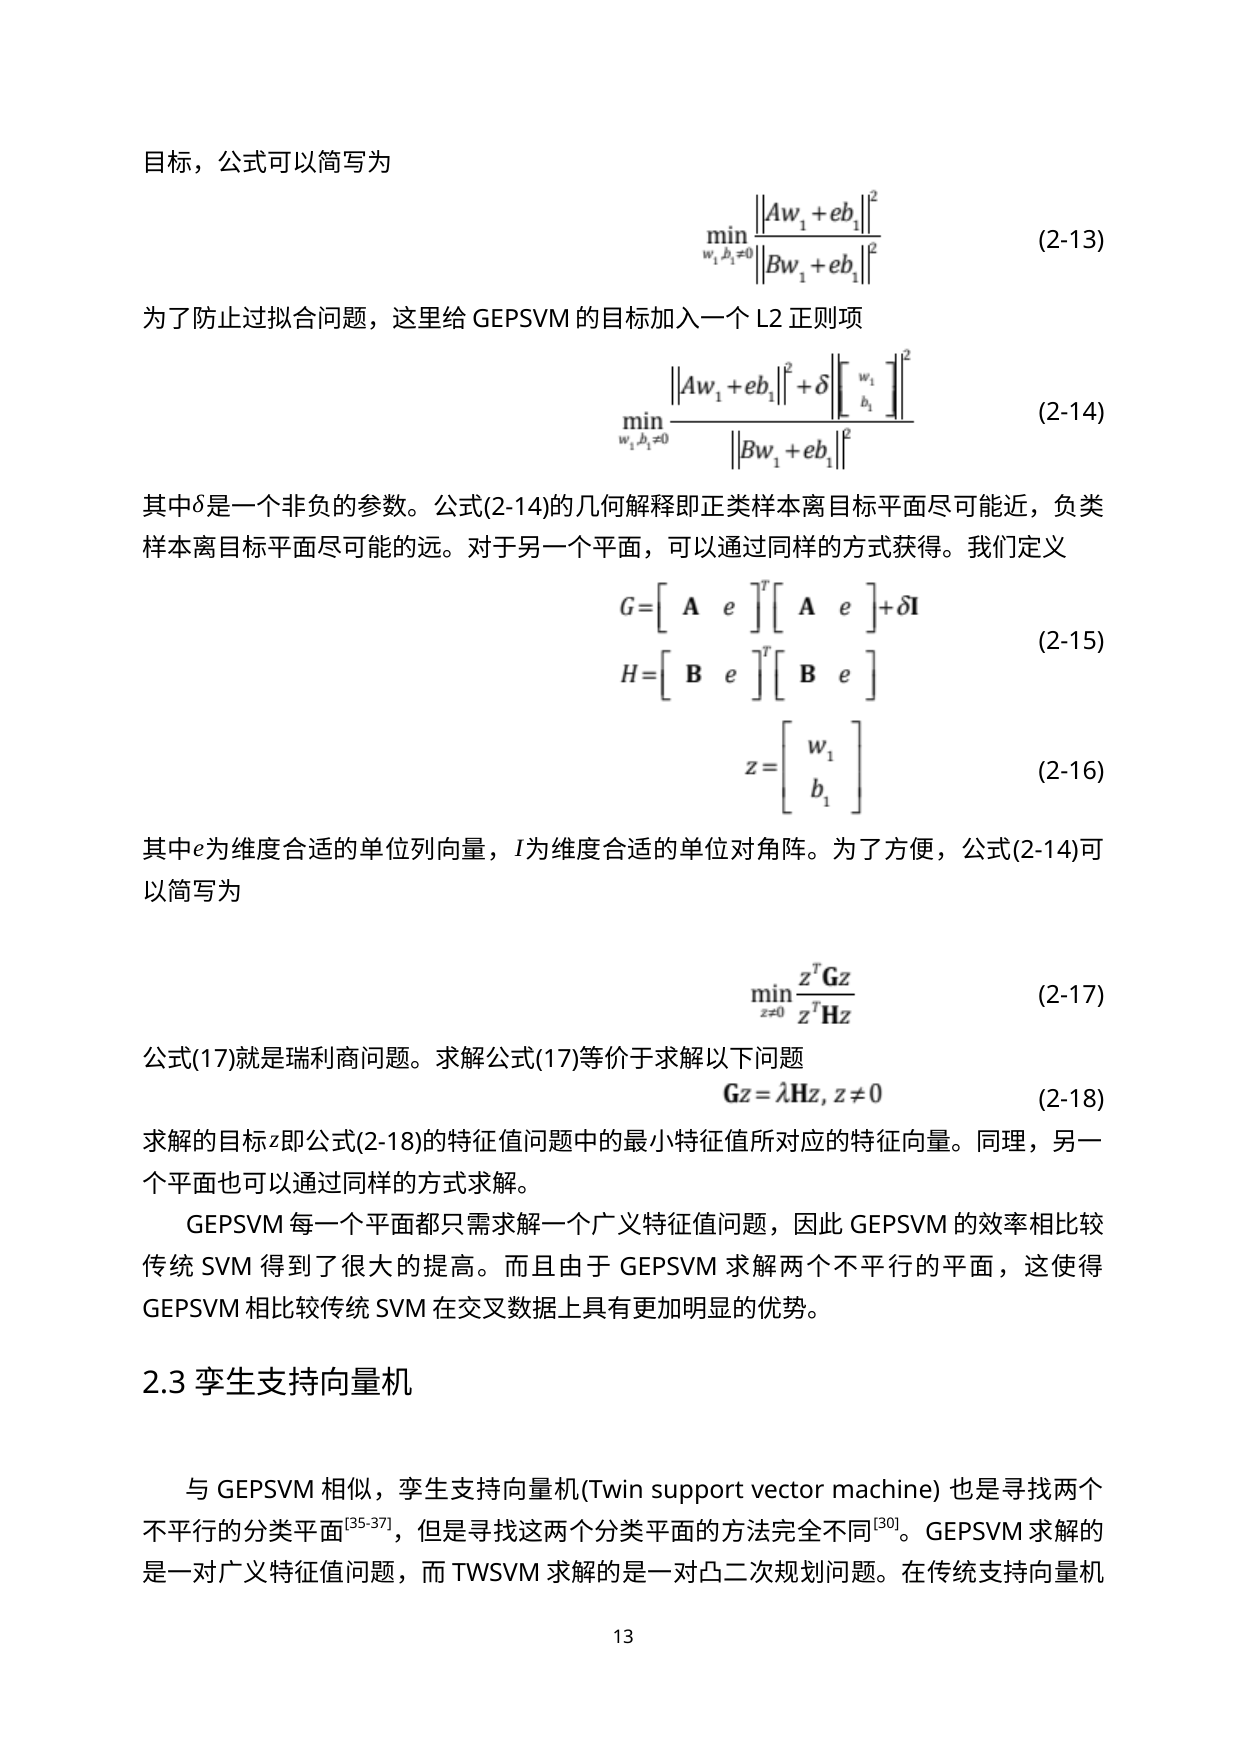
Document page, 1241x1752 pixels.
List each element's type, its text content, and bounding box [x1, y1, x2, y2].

text 其中为维度合适的单位列向量，为维度合适的单位对角阵。为了方便，公式(2-14)可以简写为 [142, 827, 1104, 911]
text (2-17) [142, 952, 1104, 1036]
text 求解的目标即公式(2-18)的特征值问题中的最小特征值所对应的特征向量。同理，另一个平面也可以通过同样的方式求解。 [142, 1119, 1104, 1202]
text (2-16) [142, 713, 1104, 827]
text (2-15) [142, 567, 1104, 713]
text GEPSVM每一个平面都只需求解一个广义特征值问题，因此GEPSVM的效率相比较传统SVM得到了很大的提高。而且由于GEPSVM求解两个不平行的平面，这使得GEPSVM相比较传统SVM在交叉数据上具有更加明显的优势。 [142, 1202, 1104, 1327]
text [142, 140, 1104, 181]
text (2-13) [142, 181, 1104, 296]
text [142, 1467, 1104, 1592]
subtitle 2.3 孪生支持向量机 [142, 1354, 1104, 1406]
text (2-14) [142, 338, 1104, 483]
text 为了防止过拟合问题，这里给GEPSVM的目标加入一个L2正则项 [142, 296, 1104, 338]
text 公式(17)就是瑞利商问题。求解公式(17)等价于求解以下问题 [142, 1036, 1104, 1077]
text 其中是一个非负的参数。公式(2-14)的几何解释即正类样本离目标平面尽可能近，负类样本离目标平面尽可能的远。对于另一个平面，可以通过同样的方式获得。我们定义 [142, 483, 1104, 567]
text (2-18) [142, 1077, 1104, 1119]
